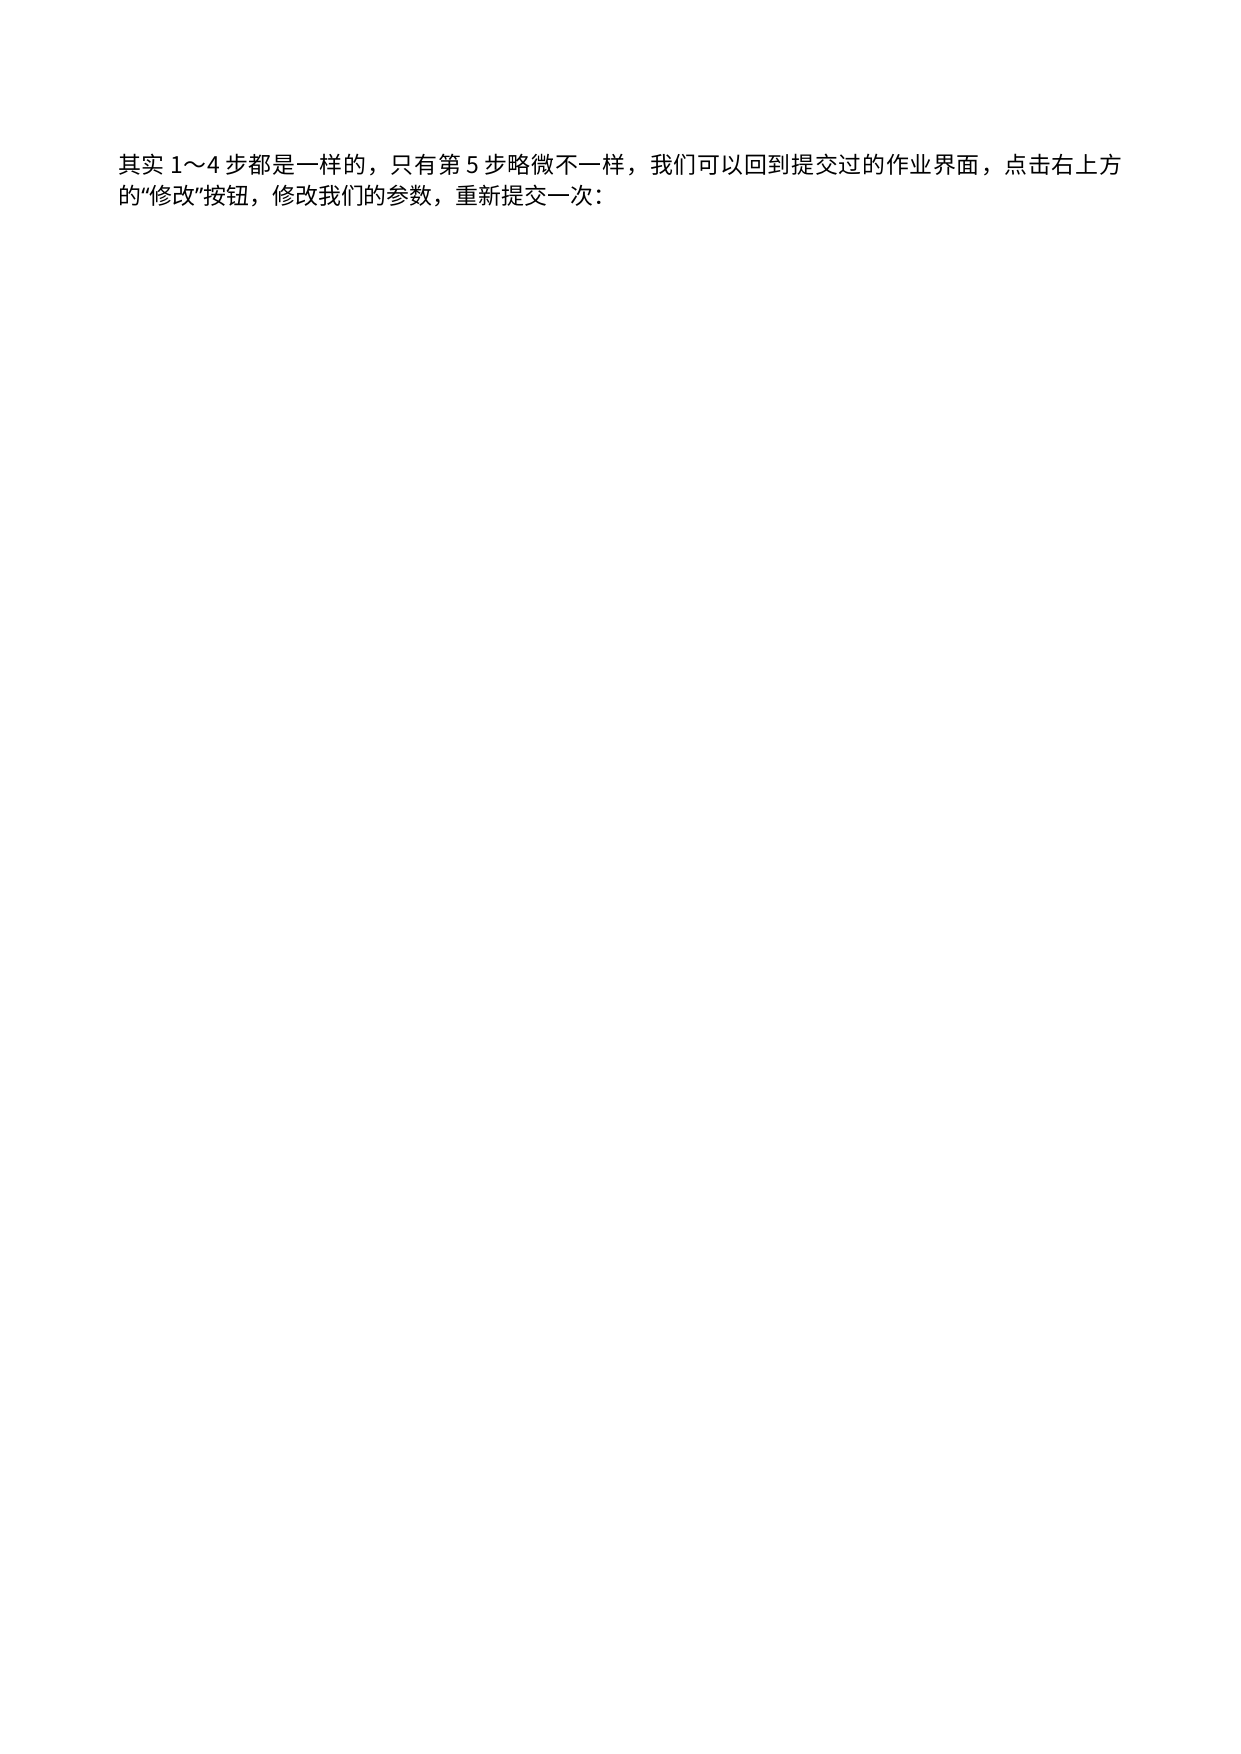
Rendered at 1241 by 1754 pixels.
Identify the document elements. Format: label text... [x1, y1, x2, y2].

list 其实1～4步都是一样的，只有第5步略微不一样，我们可以回到提交过的作业界面，点击右上方的“修改”按钮，修改我们的参数，重新提交一次： [118, 147, 1122, 211]
